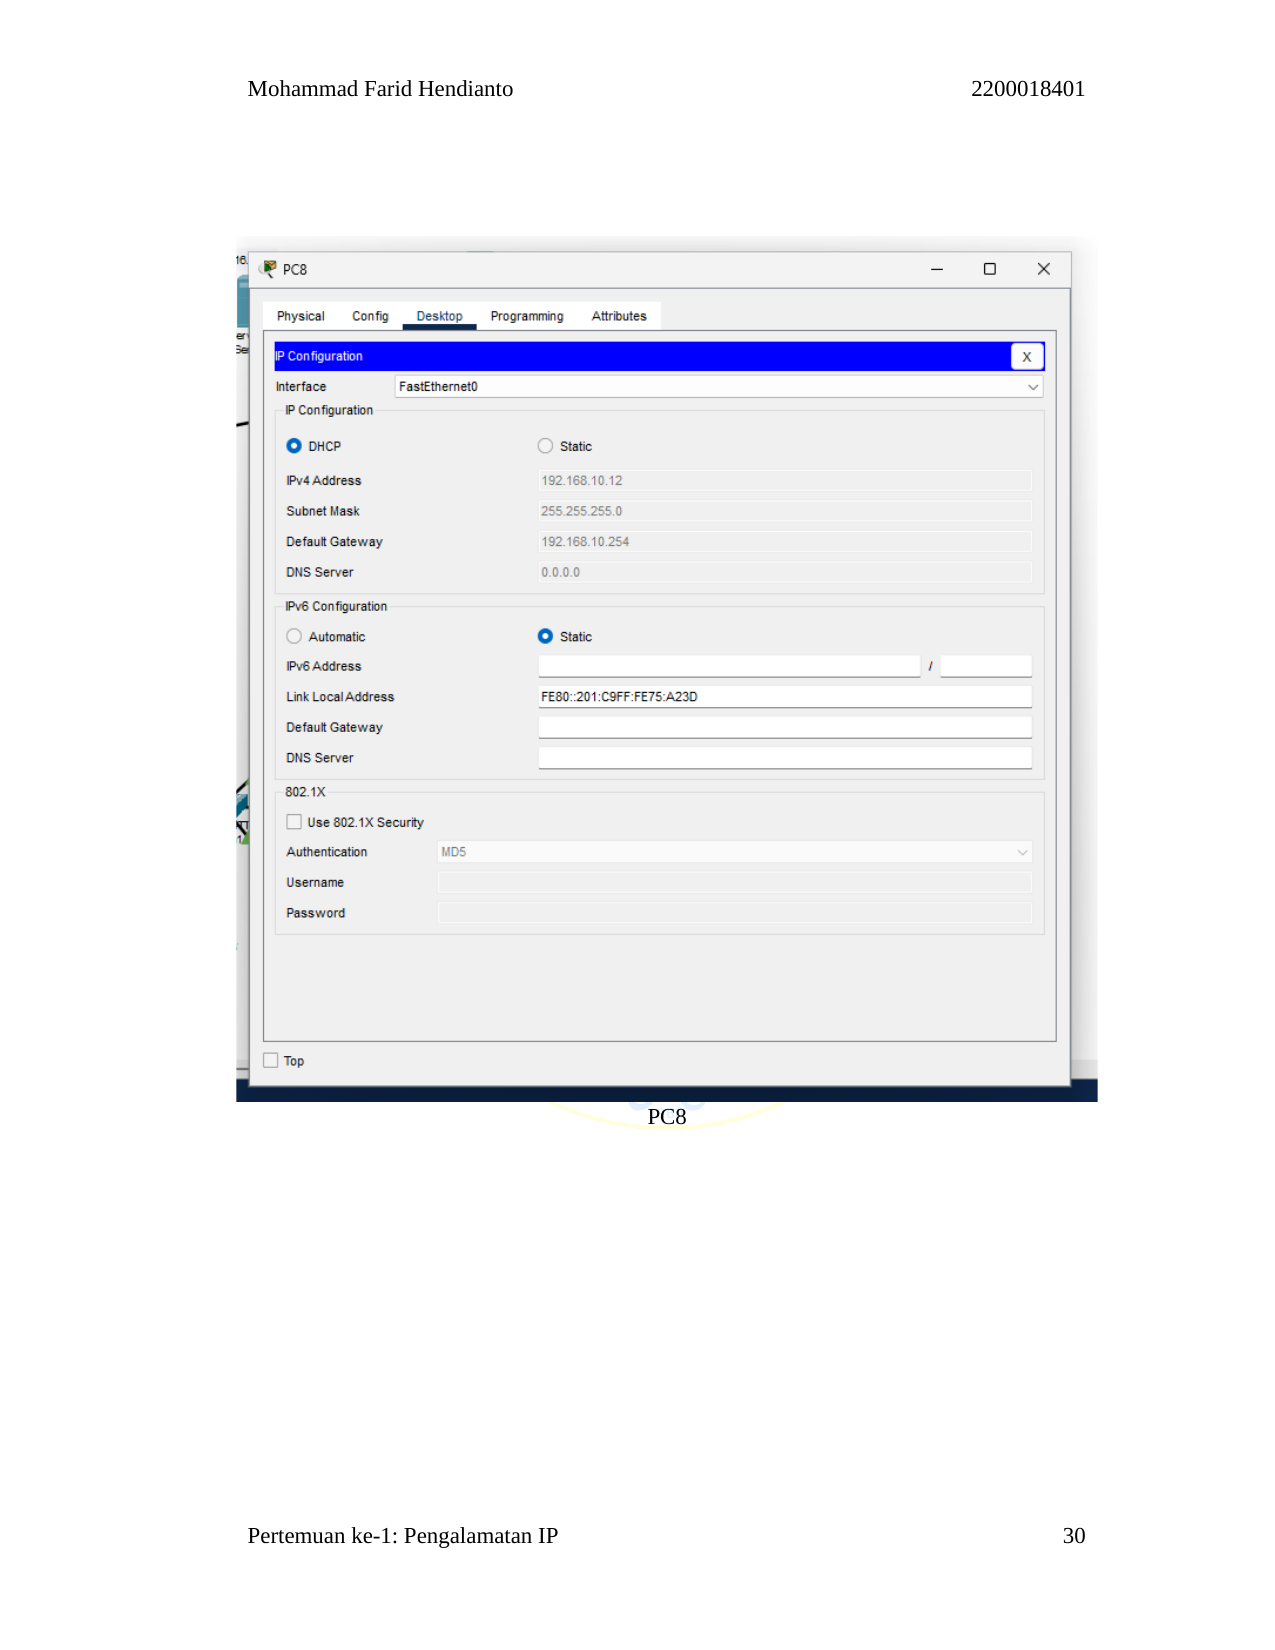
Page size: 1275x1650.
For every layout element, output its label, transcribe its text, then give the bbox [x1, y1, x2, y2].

text PC8 [236, 1102, 1098, 1130]
picture [236, 236, 1098, 1102]
